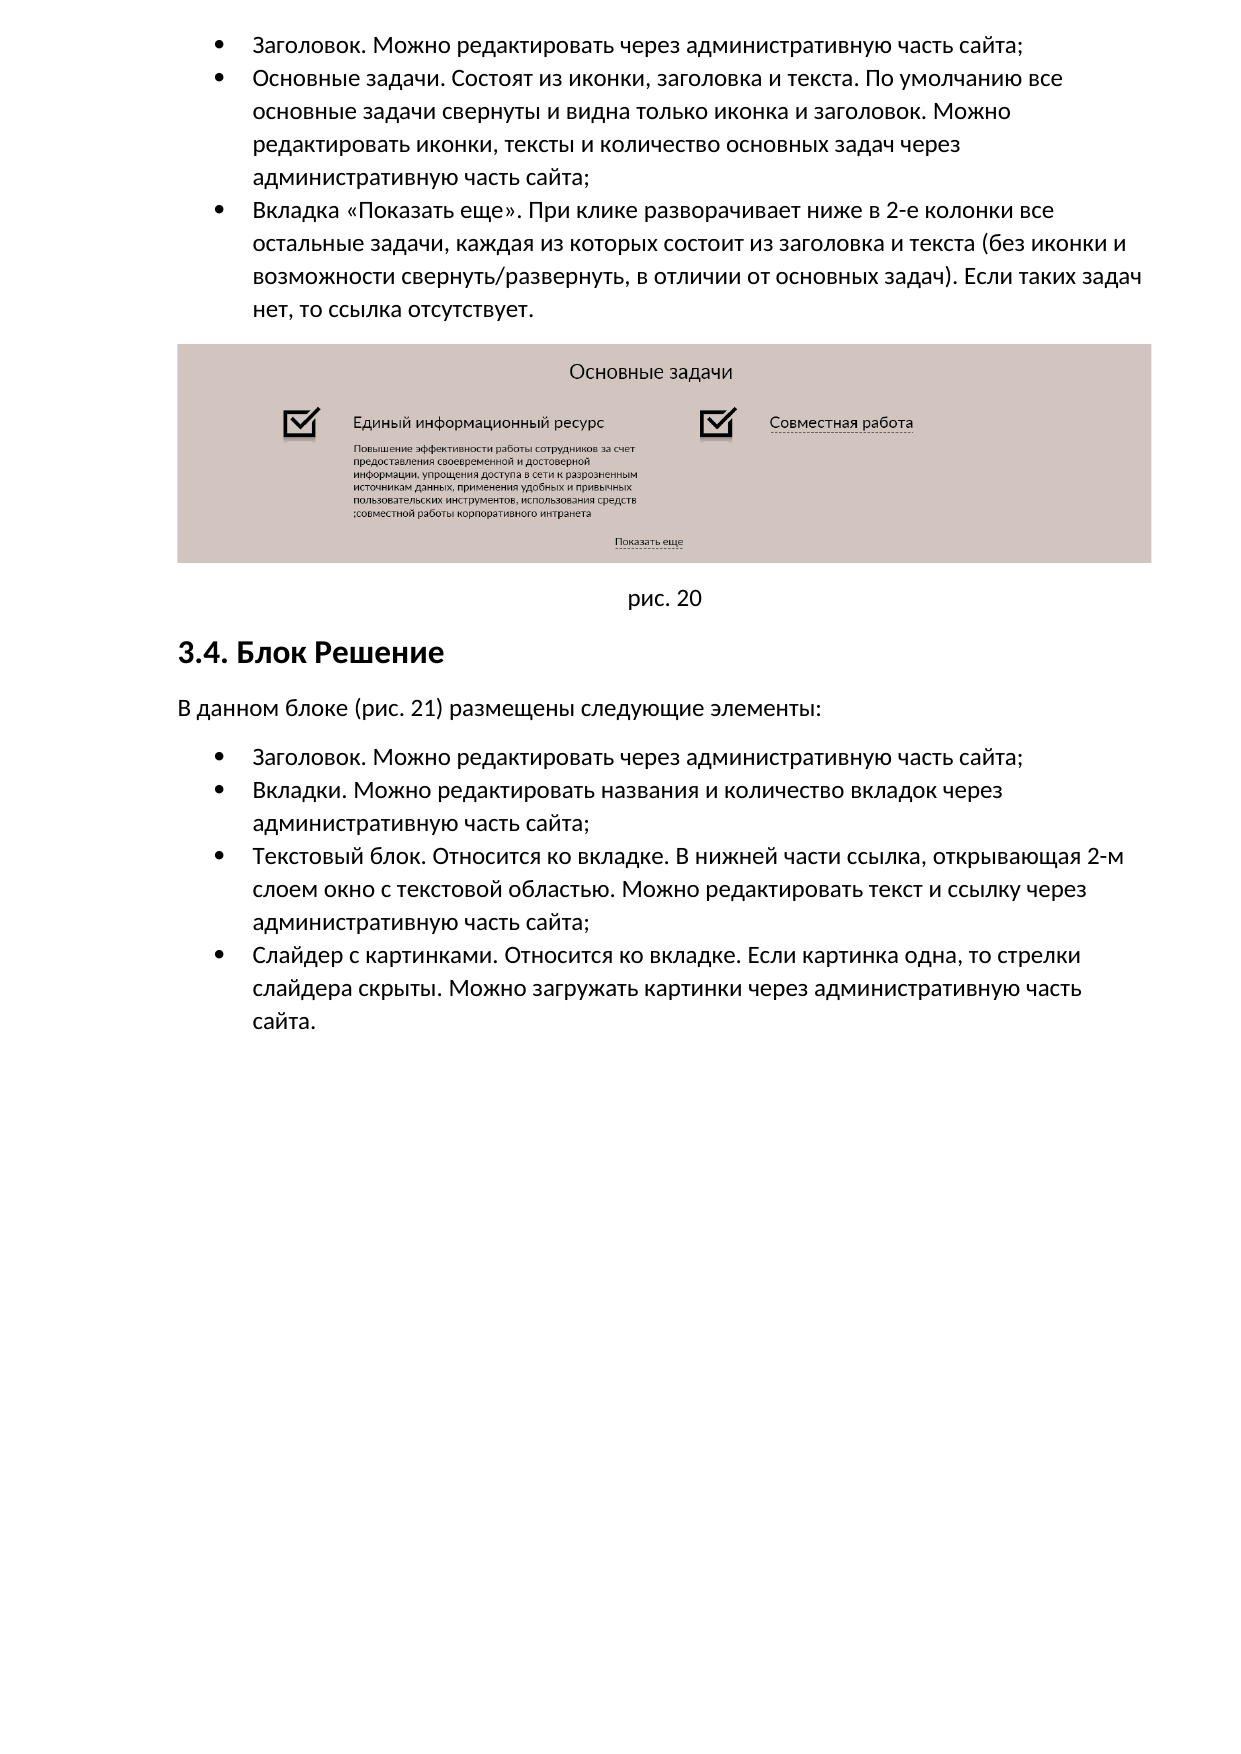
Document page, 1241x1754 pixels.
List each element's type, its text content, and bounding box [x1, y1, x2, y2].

list Текстовый блок. Относится ко вкладке. В нижней части ссылка, открывающая 2-м слоем окно с текстовой областью. Можно редактировать текст и ссылку через административную часть сайта; [215, 840, 1152, 937]
list Основные задачи. Состоят из иконки, заголовка и текста. По умолчанию все основные задачи свернуты и видна только иконка и заголовок. Можно редактировать иконки, тексты и количество основных задач через административную часть сайта; [215, 62, 1152, 192]
list Вкладки. Можно редактировать названия и количество вкладок через административную часть сайта; [215, 774, 1152, 838]
text В данном блоке (рис. 21) размещены следующие элементы: [177, 692, 1152, 722]
text рис. 20 [177, 582, 1152, 612]
picture [177, 342, 1152, 563]
list Заголовок. Можно редактировать через административную часть сайта; [215, 741, 1152, 772]
text 3.4. Блок Решение [177, 631, 1152, 672]
list Слайдер с картинками. Относится ко вкладке. Если картинка одна, то стрелки слайдера скрыты. Можно загружать картинки через административную часть сайта. [215, 939, 1152, 1035]
list Вкладка «Показать еще». При клике разворачивает ниже в 2-е колонки все остальные задачи, каждая из которых состоит из заголовка и текста (без иконки и возможности свернуть/развернуть, в отличии от основных задач). Если таких задач нет, то ссылка отсутствует. [215, 194, 1152, 323]
list Заголовок. Можно редактировать через административную часть сайта; [215, 29, 1152, 60]
